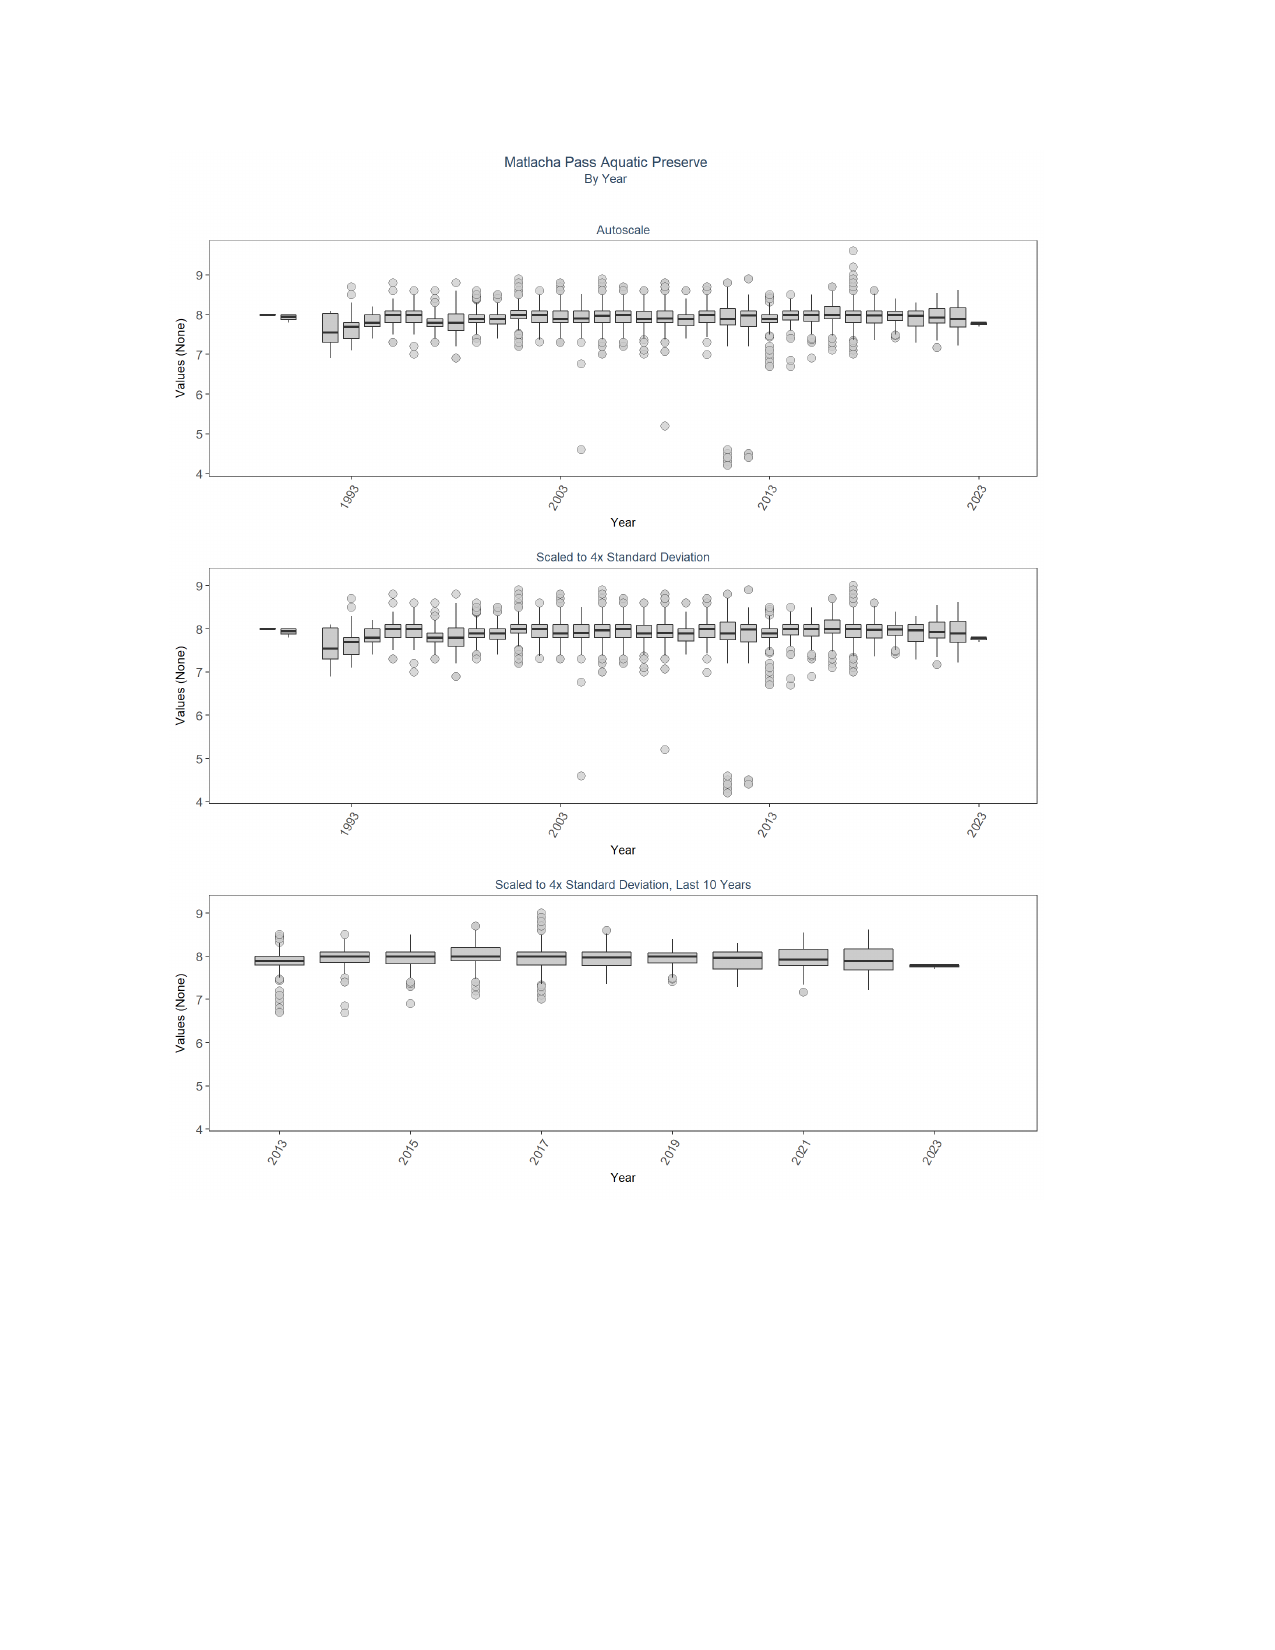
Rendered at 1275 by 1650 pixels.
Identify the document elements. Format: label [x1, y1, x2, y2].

picture [168, 150, 1044, 1200]
